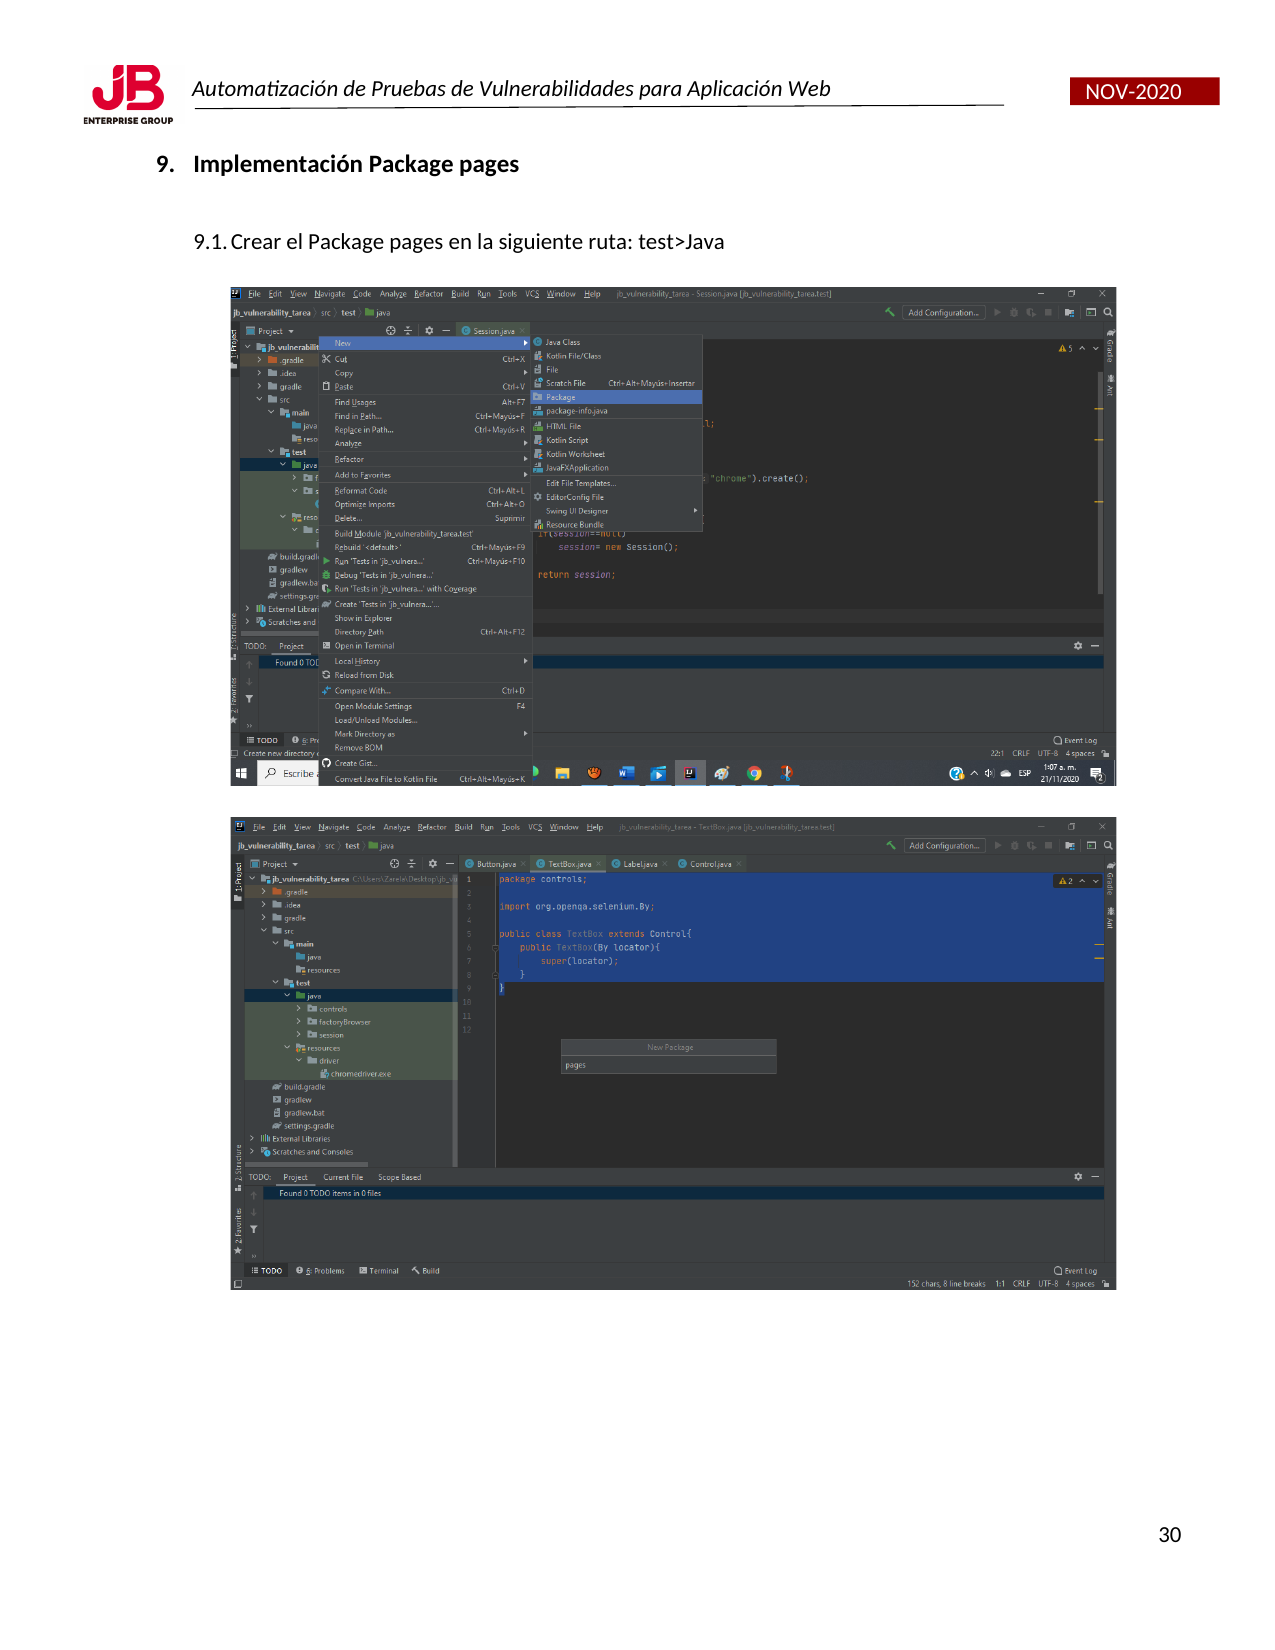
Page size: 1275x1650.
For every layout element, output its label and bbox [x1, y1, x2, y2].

picture [230, 817, 1117, 1290]
picture [83, 65, 186, 124]
picture [230, 287, 1117, 786]
